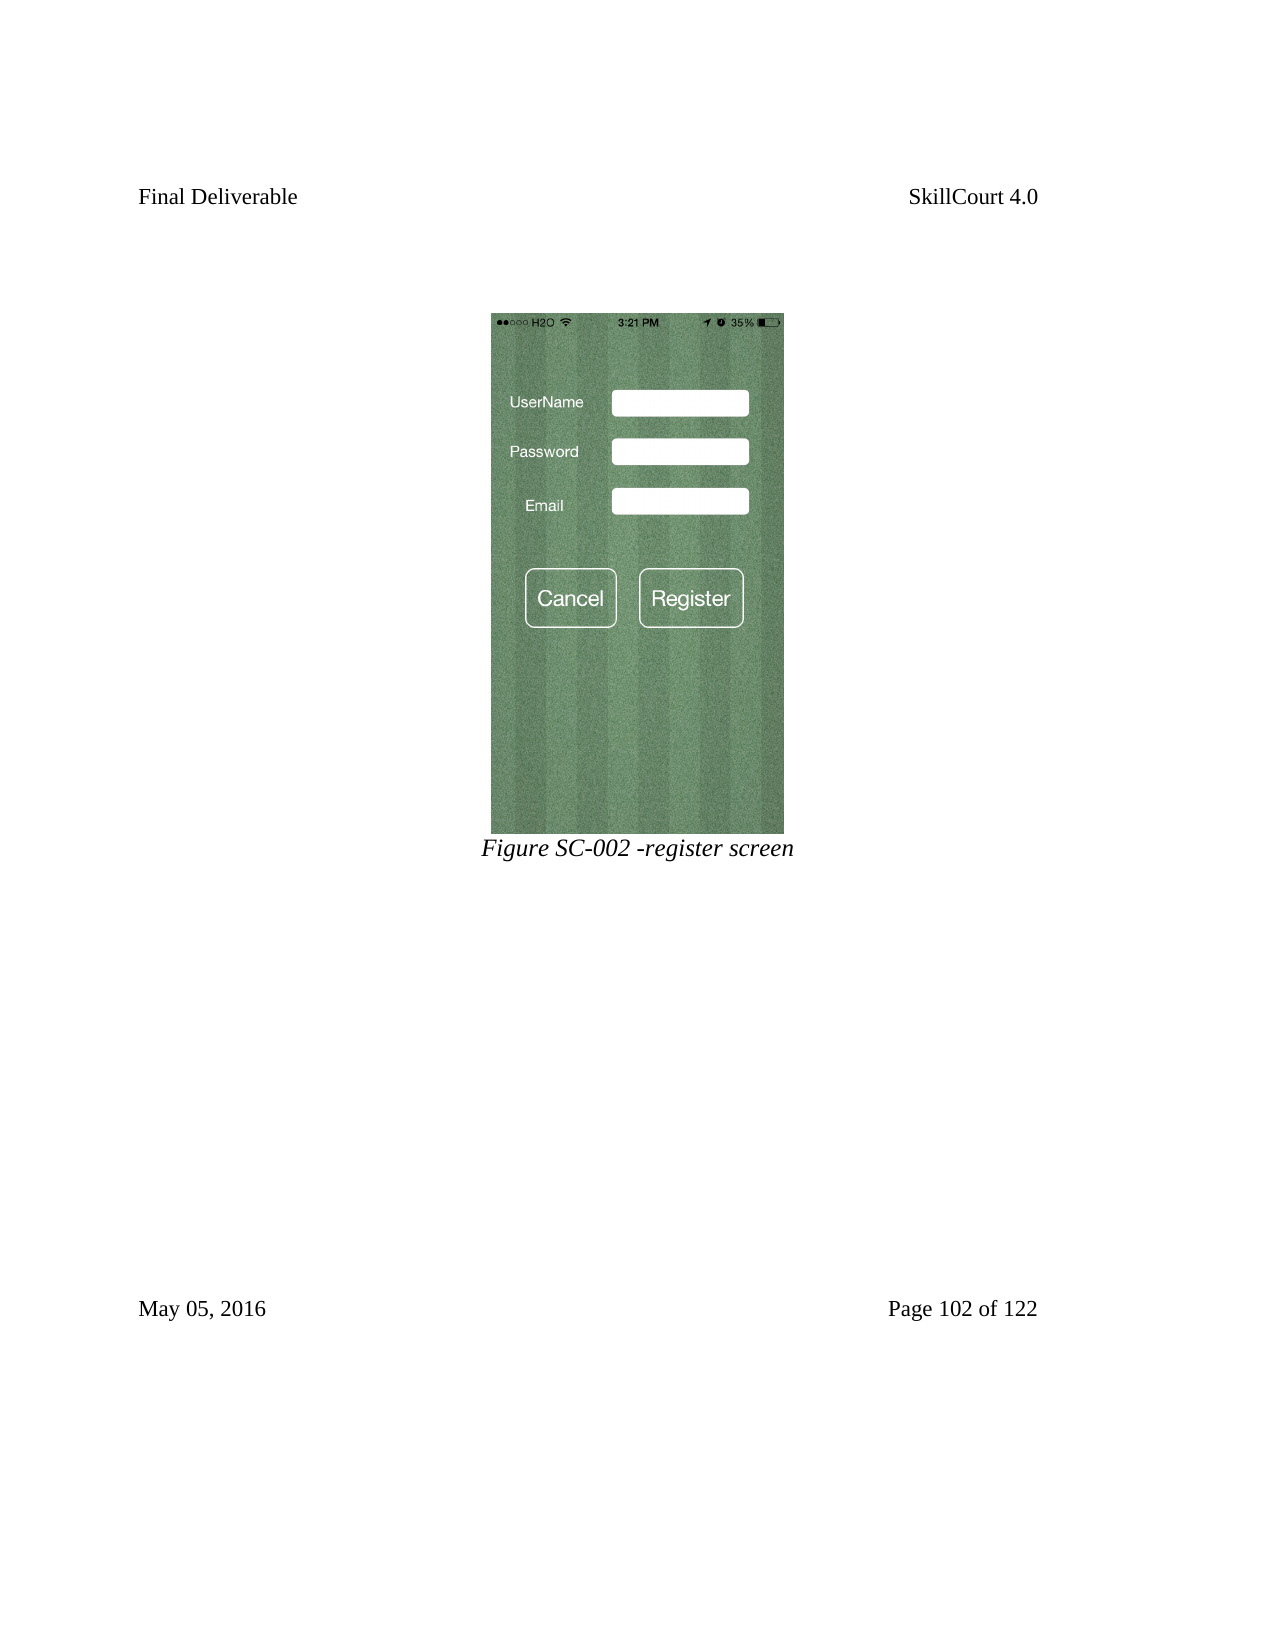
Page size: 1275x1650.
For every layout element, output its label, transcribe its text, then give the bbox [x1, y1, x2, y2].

text Figure SC-002 -register screen [150, 833, 1125, 862]
picture [491, 313, 784, 834]
